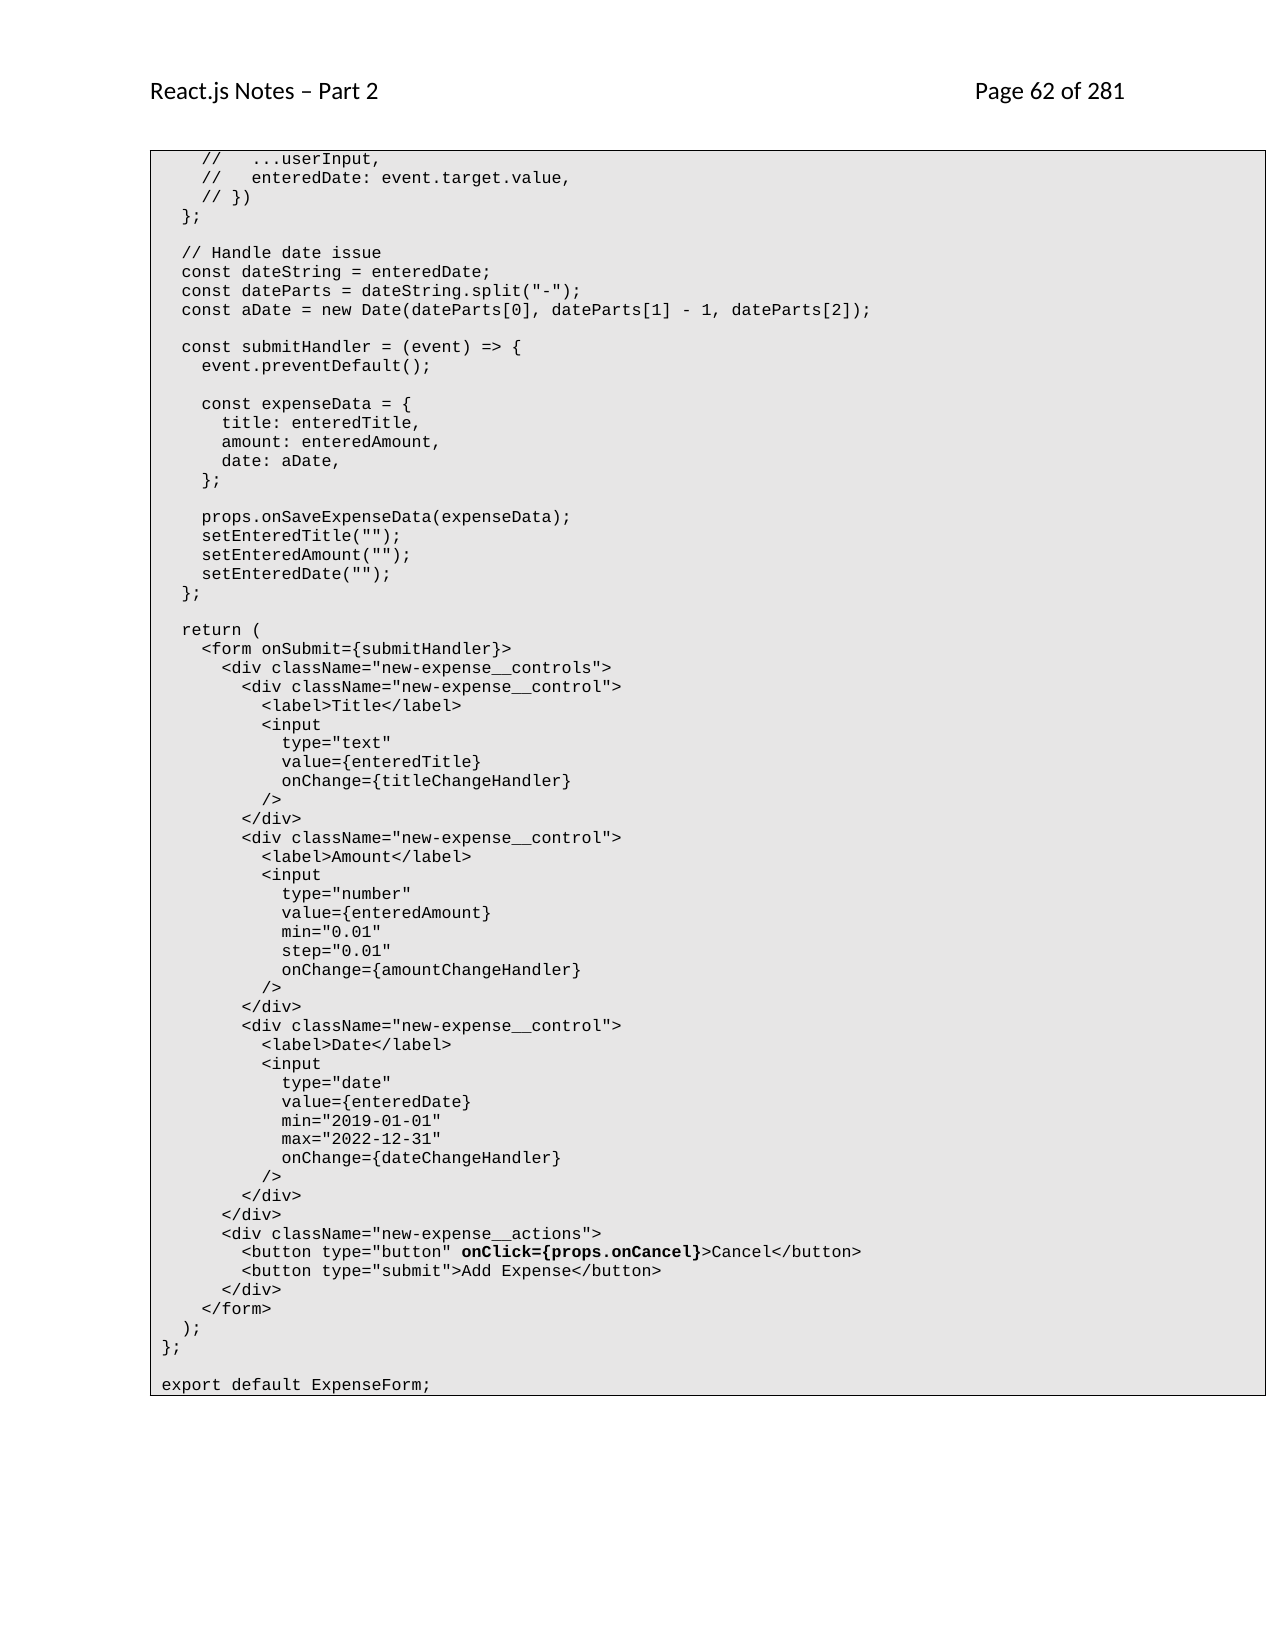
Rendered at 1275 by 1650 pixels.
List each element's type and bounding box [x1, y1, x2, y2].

table_cell [151, 151, 1265, 1395]
